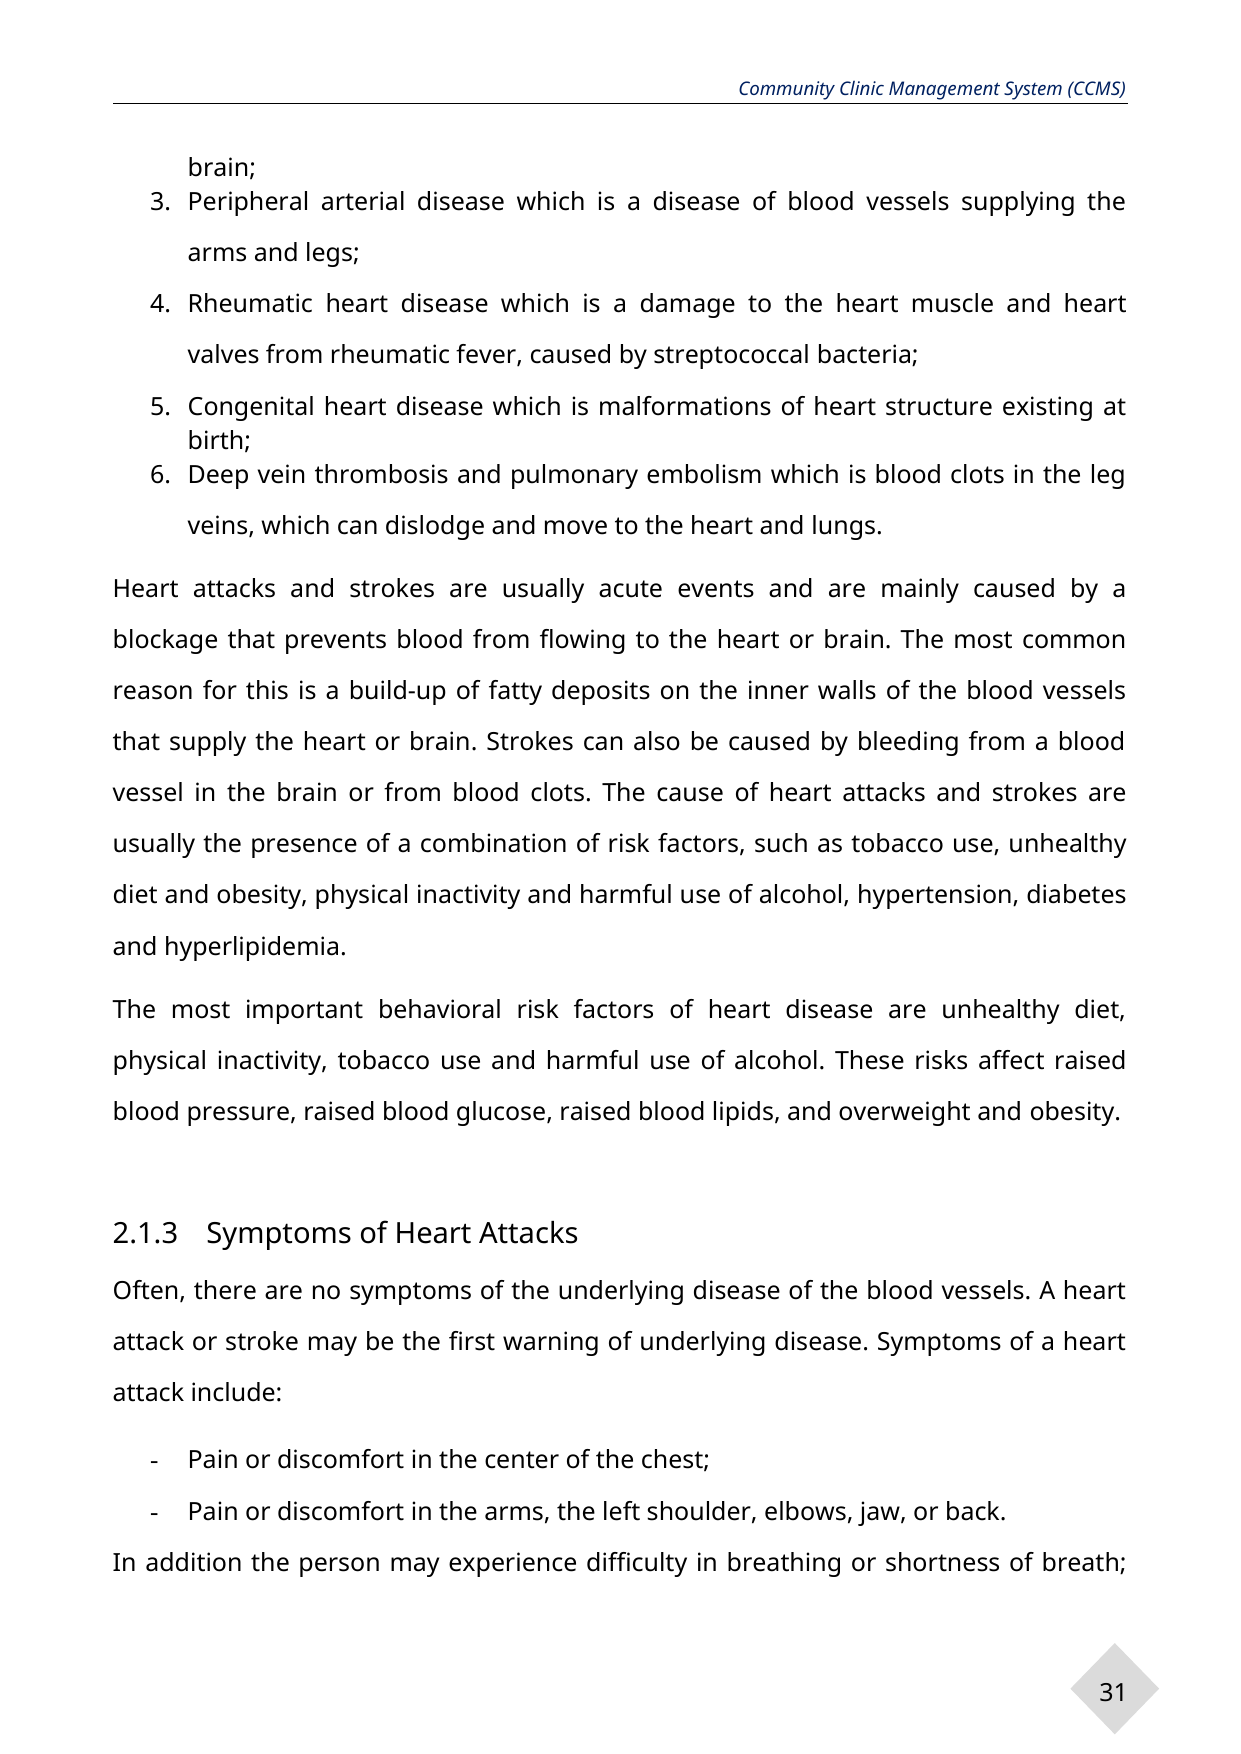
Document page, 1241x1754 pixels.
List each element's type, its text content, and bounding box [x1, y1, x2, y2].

list Pain or discomfort in the arms, the left shoulder, elbows, jaw, or back. [150, 1493, 1128, 1527]
subtitle Symptoms of Heart Attacks [112, 1213, 1128, 1252]
list Deep vein thrombosis and pulmonary embolism which is blood clots in the leg veins, which can dislodge and move to the heart and lungs. [150, 456, 1128, 541]
list Peripheral arterial disease which is a disease of blood vessels supplying the arms and legs; [150, 184, 1128, 269]
text Often, there are no symptoms of the underlying disease of the blood vessels. A heart attack or stroke may be the first warning of underlying disease. Symptoms of a heart attack include: [112, 1272, 1128, 1408]
list Congenital heart disease which is malformations of heart structure existing at birth; [150, 388, 1128, 456]
list Rheumatic heart disease which is a damage to the heart muscle and heart valves from rheumatic fever, caused by streptococcal bacteria; [150, 286, 1128, 371]
text The most important behavioral risk factors of heart disease are unhealthy diet, physical inactivity, tobacco use and harmful use of alcohol. These risks affect raised blood pressure, raised blood glucose, raised blood lipids, and overweight and obesity. [112, 992, 1128, 1128]
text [112, 1544, 1128, 1578]
text Heart attacks and strokes are usually acute events and are mainly caused by a blockage that prevents blood from flowing to the heart or brain. The most common reason for this is a build-up of fatty deposits on the inner walls of the blood vessels that supply the heart or brain. Strokes can also be caused by bleeding from a blood vessel in the brain or from blood clots. The cause of heart attacks and strokes are usually the presence of a combination of risk factors, such as tobacco use, unhealthy diet and obesity, physical inactivity and harmful use of alcohol, hypertension, diabetes and hyperlipidemia. [112, 571, 1128, 962]
list Pain or discomfort in the center of the chest; [150, 1442, 1128, 1476]
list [150, 150, 1128, 184]
